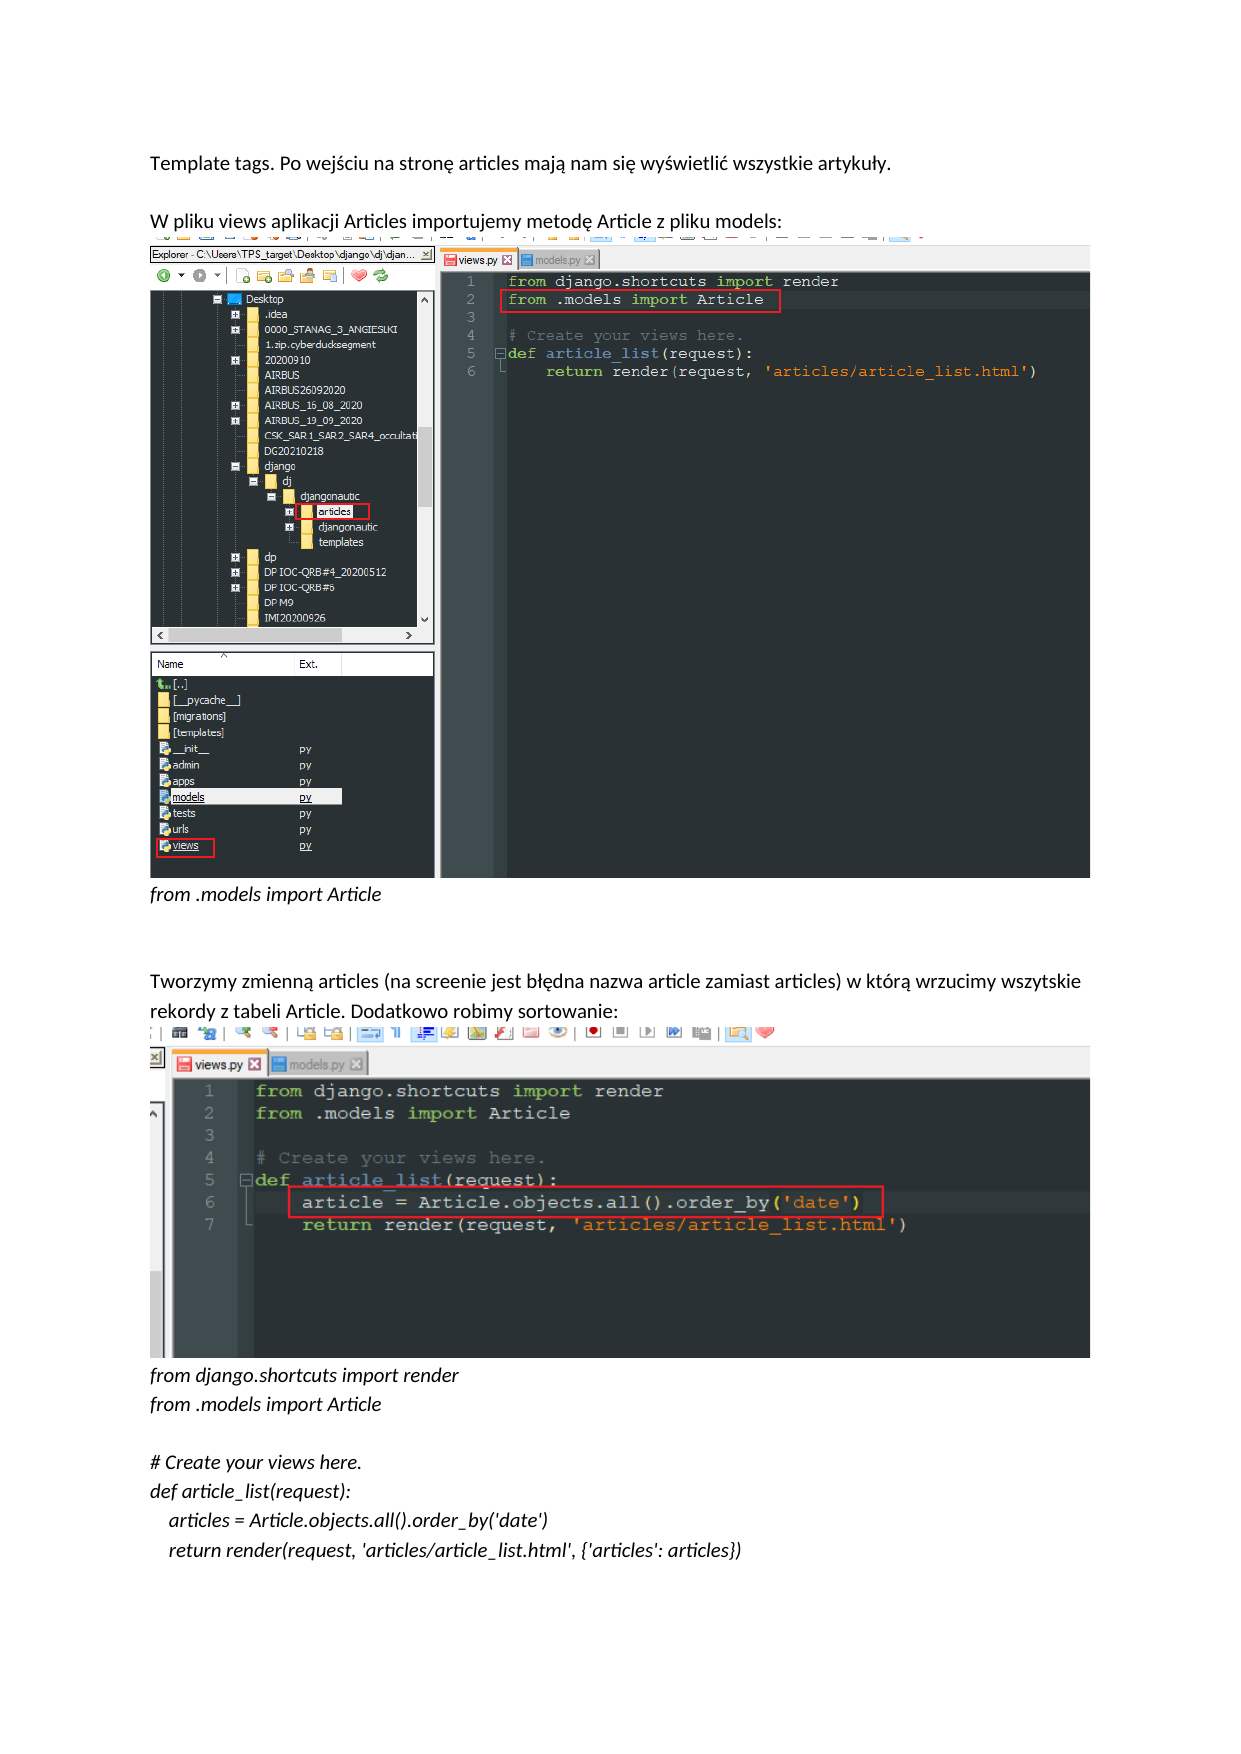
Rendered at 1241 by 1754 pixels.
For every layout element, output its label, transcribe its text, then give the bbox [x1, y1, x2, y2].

text from .models import Article [150, 878, 1090, 907]
text Template tags. Po wejściu na stronę articles mają nam się wyświetlić wszystkie artykuły. [150, 150, 1090, 175]
text W pliku views aplikacji Articles importujemy metodę Article z pliku models: [150, 208, 1090, 234]
picture [150, 1027, 1091, 1358]
text def article_list(request): [150, 1478, 1090, 1504]
text Tworzymy zmienną articles (na screenie jest błędna nazwa article zamiast articles) w którą wrzucimy wszytskie rekordy z tabeli Article. Dodatkowo robimy sortowanie: [150, 969, 1090, 1023]
text # Create your views here. [150, 1449, 1090, 1475]
text return render(request, 'articles/article_list.html', {'articles': articles}) [150, 1537, 1090, 1562]
picture [150, 237, 1091, 878]
text from django.shortcuts import render [150, 1362, 1090, 1387]
text articles = Article.objects.all().order_by('date') [150, 1508, 1090, 1533]
text from .models import Article [150, 1391, 1090, 1416]
